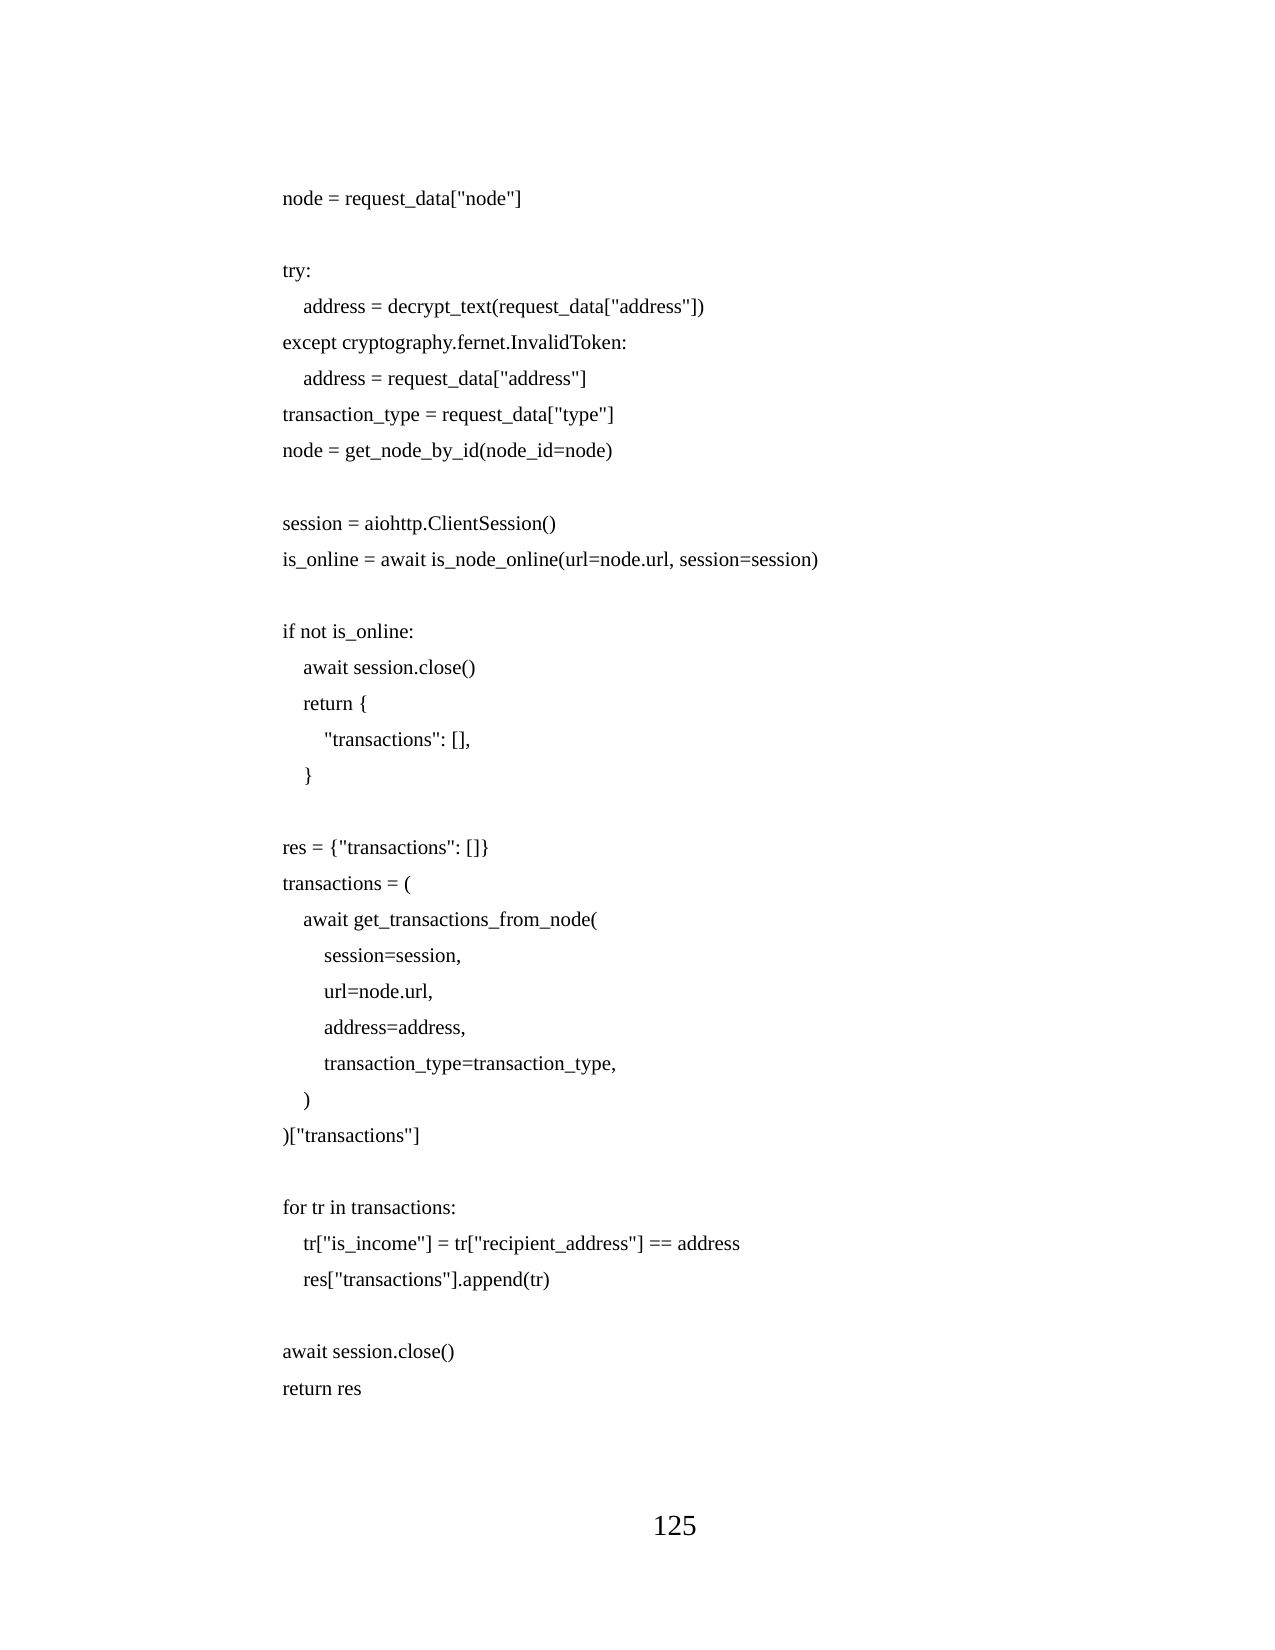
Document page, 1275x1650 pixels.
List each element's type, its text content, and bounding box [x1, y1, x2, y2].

list return { [261, 691, 1125, 715]
list )["transactions"] [261, 1123, 1125, 1147]
list except cryptography.fernet.InvalidToken: [261, 330, 1125, 354]
list address=address, [261, 1015, 1125, 1039]
list } [261, 763, 1125, 787]
list await session.close() [261, 654, 1125, 679]
list res = {"transactions": []} [261, 835, 1125, 859]
list return res [261, 1375, 1125, 1399]
list tr["is_income"] = tr["recipient_address"] == address [261, 1231, 1125, 1255]
list transaction_type=transaction_type, [261, 1051, 1125, 1075]
list for tr in transactions: [261, 1195, 1125, 1219]
list address = decrypt_text(request_data["address"]) [261, 294, 1125, 318]
list address = request_data["address"] [261, 366, 1125, 390]
list "transactions": [], [261, 727, 1125, 751]
list ) [261, 1087, 1125, 1111]
list url=node.url, [261, 979, 1125, 1003]
list res["transactions"].append(tr) [261, 1267, 1125, 1291]
list session=session, [261, 943, 1125, 967]
list transaction_type = request_data["type"] [261, 402, 1125, 426]
list try: [261, 258, 1125, 282]
list await session.close() [261, 1339, 1125, 1363]
list transactions = ( [261, 871, 1125, 895]
list await get_transactions_from_node( [261, 907, 1125, 931]
list is_online = await is_node_online(url=node.url, session=session) [261, 546, 1125, 571]
list node = request_data["node"] [261, 186, 1125, 210]
list session = aiohttp.ClientSession() [261, 510, 1125, 534]
list node = get_node_by_id(node_id=node) [261, 438, 1125, 462]
list if not is_online: [261, 618, 1125, 643]
